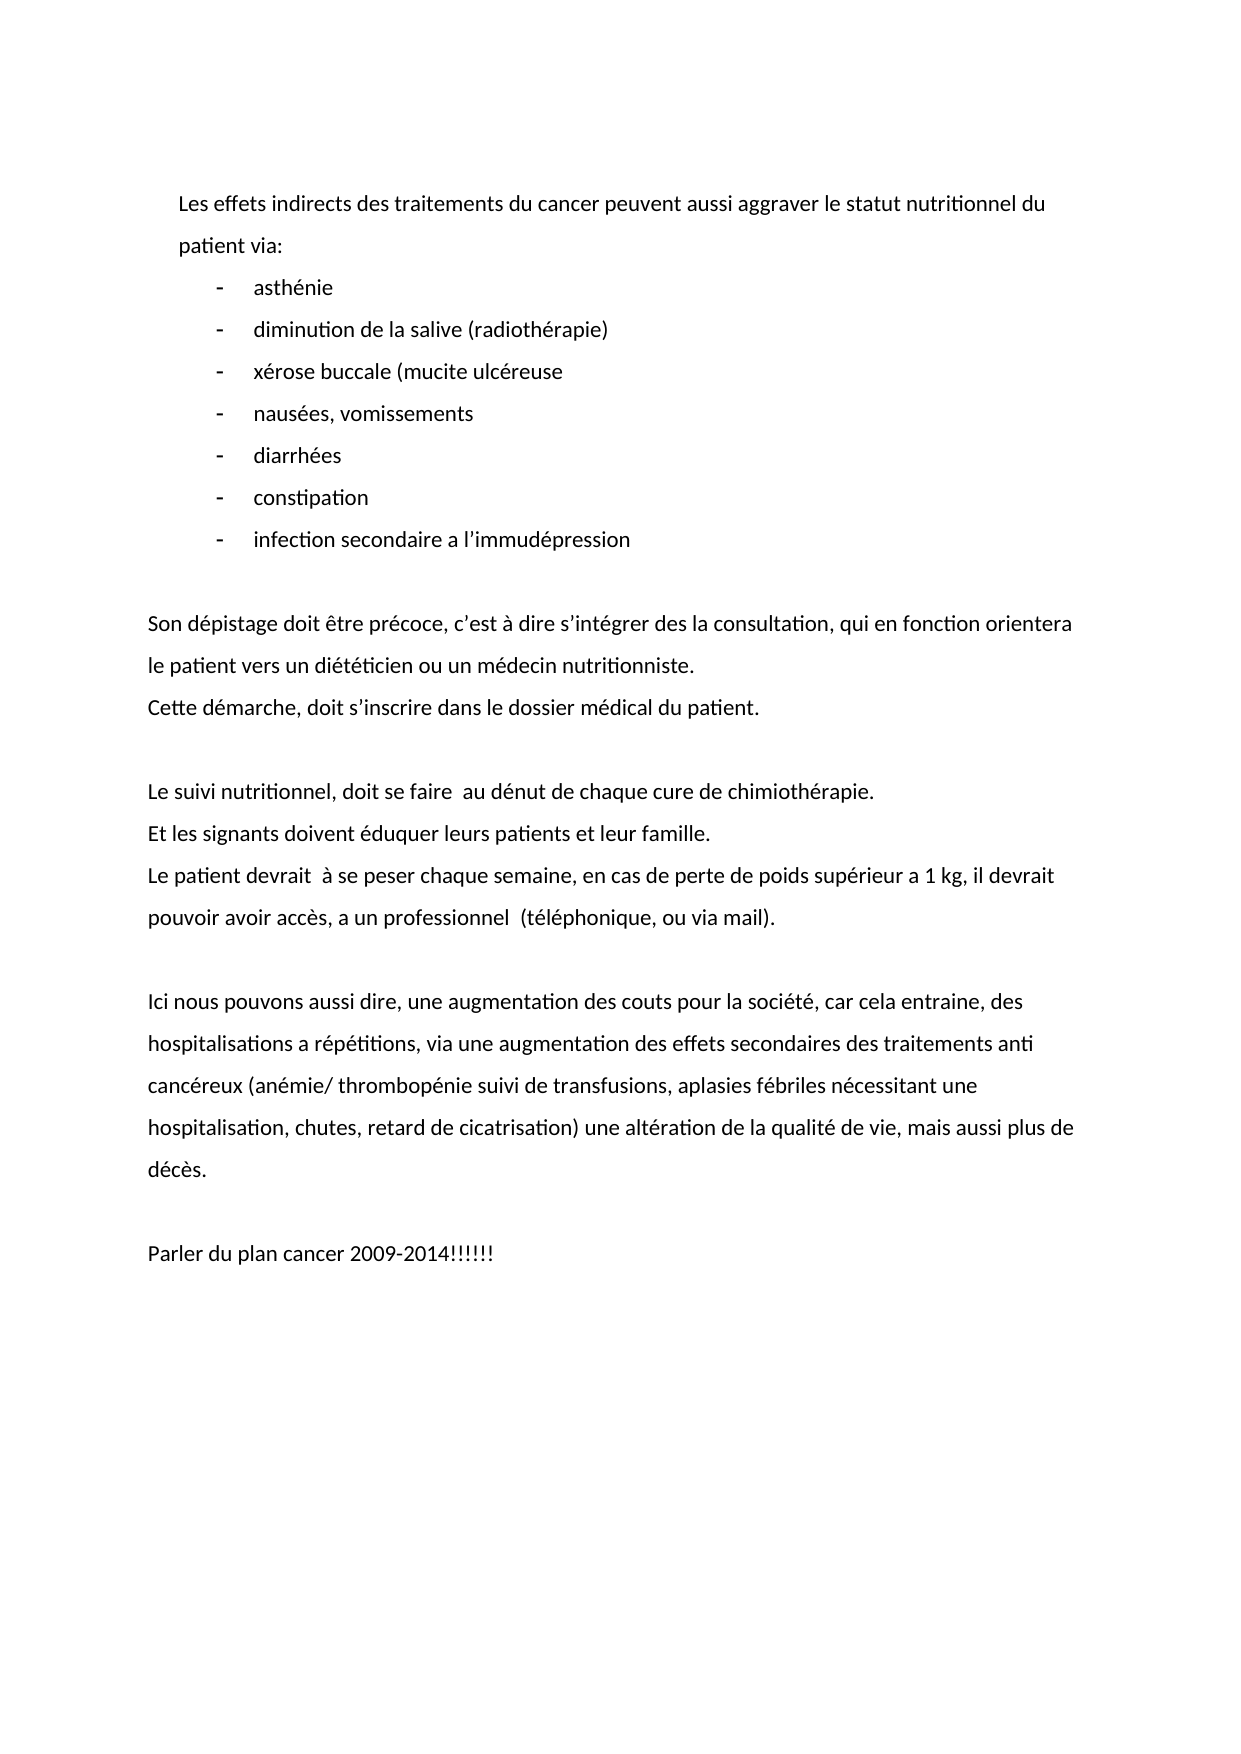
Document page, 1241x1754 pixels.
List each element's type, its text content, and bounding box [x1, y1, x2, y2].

list diminution de la salive (radiothérapie) [216, 316, 1093, 343]
text Le suivi nutritionnel, doit se faire au dénut de chaque cure de chimiothérapie. [148, 777, 1093, 805]
text Ici nous pouvons aussi dire, une augmentation des couts pour la société, car cela entraine, des hospitalisations a répétitions, via une augmentation des effets secondaires des traitements anti cancéreux (anémie/ thrombopénie suivi de transfusions, aplasies fébriles nécessitant une hospitalisation, chutes, retard de cicatrisation) une altération de la qualité de vie, mais aussi plus de décès. [148, 987, 1093, 1183]
list xérose buccale (mucite ulcéreuse [216, 357, 1093, 386]
list nausées, vomissements [216, 399, 1093, 427]
text Parler du plan cancer 2009-2014!!!!!! [148, 1239, 1093, 1267]
list asthénie [216, 273, 1093, 302]
list diarrhées [216, 441, 1093, 469]
list constipation [216, 483, 1093, 511]
text Son dépistage doit être précoce, c’est à dire s’intégrer des la consultation, qui en fonction orientera le patient vers un diététicien ou un médecin nutritionniste. [148, 609, 1093, 679]
text Le patient devrait à se peser chaque semaine, en cas de perte de poids supérieur a 1 kg, il devrait pouvoir avoir accès, a un professionnel (téléphonique, ou via mail). [148, 861, 1093, 931]
text Cette démarche, doit s’inscrire dans le dossier médical du patient. [148, 693, 1093, 721]
text Les effets indirects des traitements du cancer peuvent aussi aggraver le statut nutritionnel du patient via: [178, 189, 1093, 259]
list infection secondaire a l’immudépression [216, 525, 1093, 553]
text Et les signants doivent éduquer leurs patients et leur famille. [148, 819, 1093, 847]
